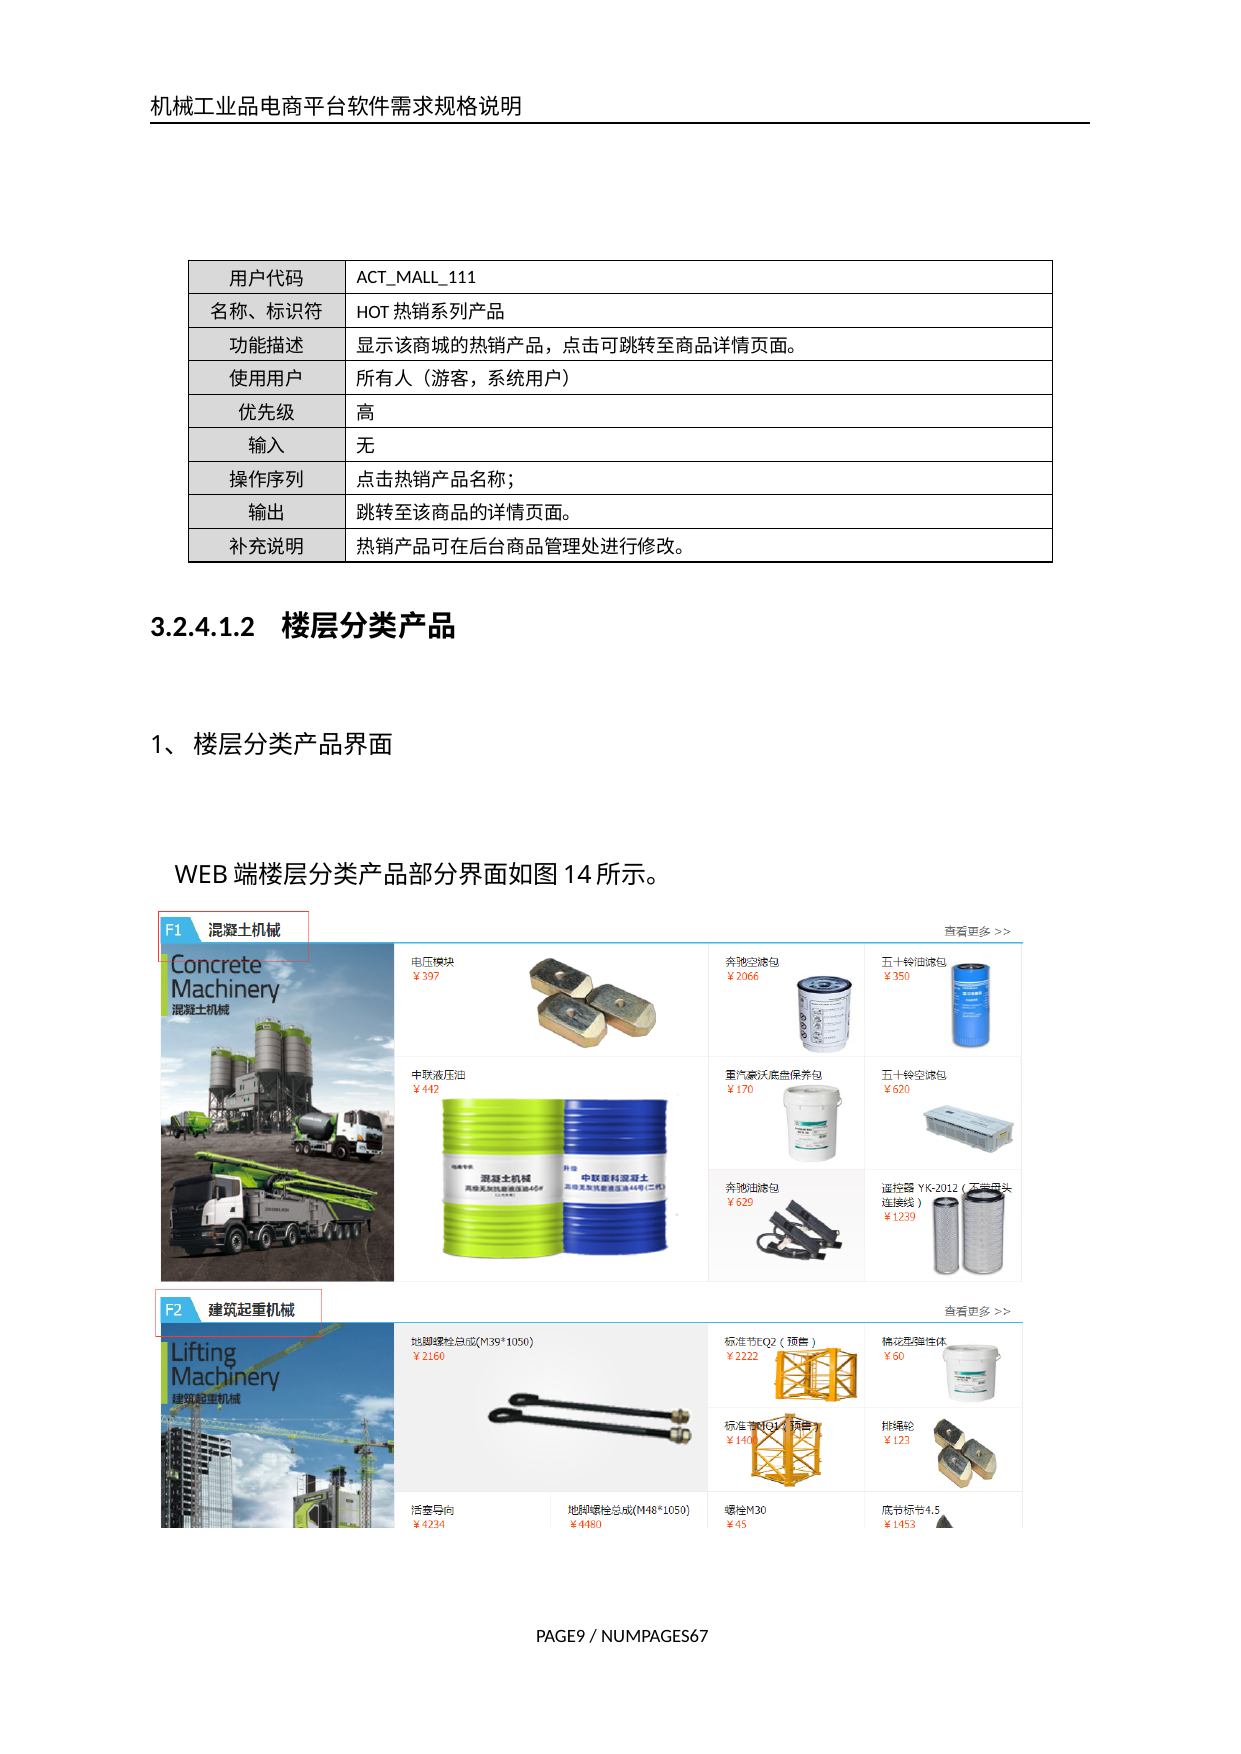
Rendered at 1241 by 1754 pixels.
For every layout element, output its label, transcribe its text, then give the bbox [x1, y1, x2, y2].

subtitle 楼层分类产品 [150, 592, 1090, 657]
table_cell HOT热销系列产品 [346, 294, 1052, 327]
table_header ACT_MALL_111 [346, 261, 1052, 293]
table_cell 高 [346, 395, 1052, 427]
table_cell 补充说明 [189, 529, 345, 561]
table_cell 使用用户 [189, 361, 345, 394]
table_cell 输出 [189, 495, 345, 528]
table_cell 输入 [189, 428, 345, 461]
table_cell 显示该商城的热销产品，点击可跳转至商品详情页面。 [346, 328, 1052, 360]
table_cell 无 [346, 428, 1052, 461]
text WEB端楼层分类产品部分界面如图14所示。 [150, 840, 1090, 905]
table_header 用户代码 [189, 261, 345, 293]
table_cell 跳转至该商品的详情页面。 [346, 495, 1052, 528]
table_cell 功能描述 [189, 328, 345, 360]
table_cell 点击热销产品名称； [346, 462, 1052, 494]
table_cell 优先级 [189, 395, 345, 427]
table_cell 所有人（游客，系统用户） [346, 361, 1052, 394]
list 楼层分类产品界面 [150, 710, 1090, 775]
picture [150, 905, 1036, 1528]
table_cell 操作序列 [189, 462, 345, 494]
table_cell 名称、标识符 [189, 294, 345, 327]
table_cell 热销产品可在后台商品管理处进行修改。 [346, 529, 1052, 561]
